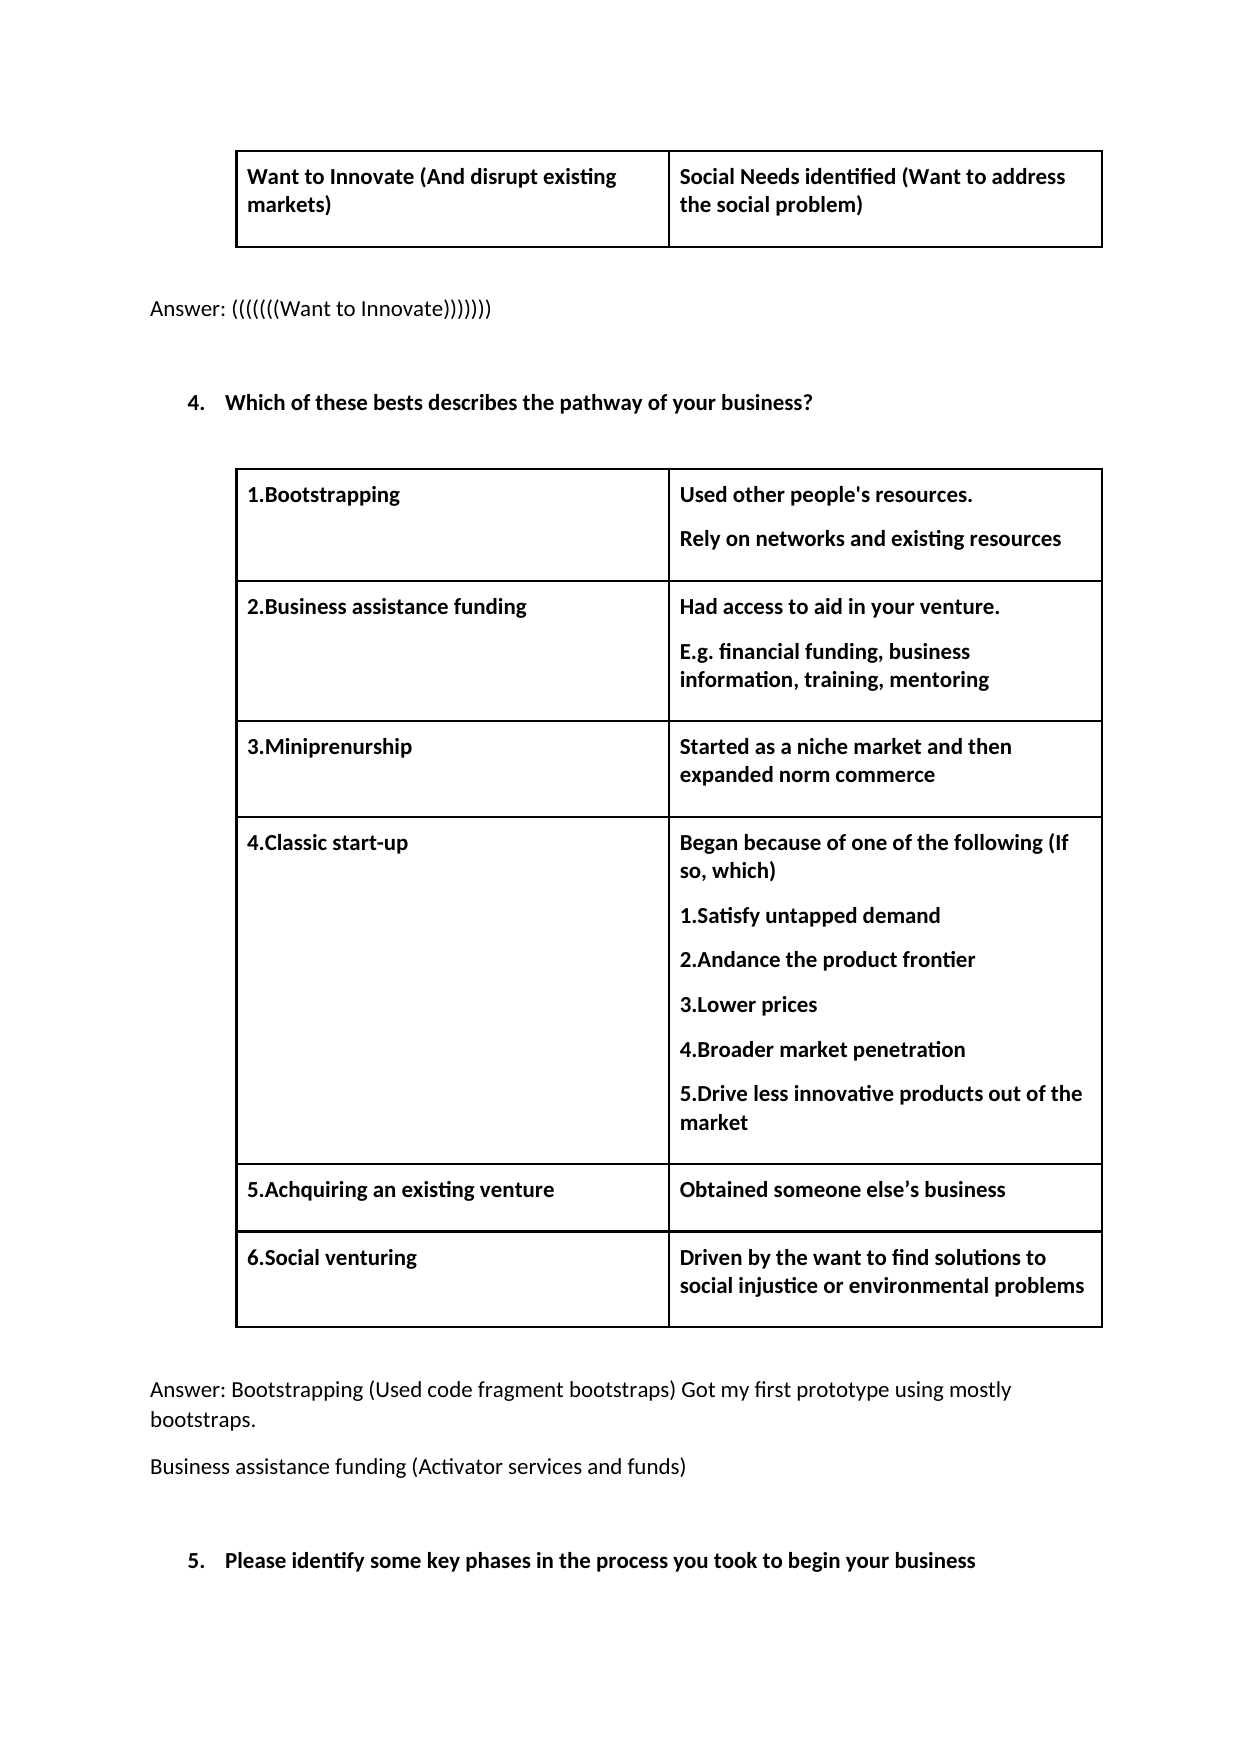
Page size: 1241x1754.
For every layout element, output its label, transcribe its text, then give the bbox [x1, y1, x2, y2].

table_cell Had access to aid in your venture. E.g. financial funding, business information, training, mentoring [670, 582, 1101, 720]
table_cell 5.Achquiring an existing venture [238, 1165, 668, 1230]
text Answer: Bootstrapping (Used code fragment bootstraps) Got my first prototype using mostly bootstraps. [150, 1375, 1090, 1433]
table_header 1.Bootstrapping [238, 470, 668, 580]
text Business assistance funding (Activator services and funds) [150, 1452, 1090, 1480]
table_cell 4.Classic start-up [238, 818, 668, 1163]
table_cell 2.Business assistance funding [238, 582, 668, 720]
table_cell Started as a niche market and then expanded norm commerce [670, 722, 1101, 816]
table_cell Obtained someone else’s business [670, 1165, 1101, 1230]
table_cell Driven by the want to find solutions to social injustice or environmental problems [670, 1233, 1101, 1326]
table_cell 3.Miniprenurship [238, 722, 668, 816]
table_cell Began because of one of the following (If so, which) 1.Satisfy untapped demand 2.Andance the product frontier 3.Lower prices 4.Broader market penetration 5.Drive less innovative products out of the market [670, 818, 1101, 1163]
text Answer: (((((((Want to Innovate))))))) [150, 294, 1090, 323]
table_header Used other people's resources. Rely on networks and existing resources [670, 470, 1101, 580]
list Which of these bests describes the pathway of your business? [187, 388, 1090, 416]
list Please identify some key phases in the process you took to begin your business [187, 1546, 1090, 1574]
table_cell 6.Social venturing [238, 1233, 668, 1326]
table_cell Want to Innovate (And disrupt existing markets) [238, 152, 668, 246]
table_cell Social Needs identified (Want to address the social problem) [670, 152, 1101, 246]
